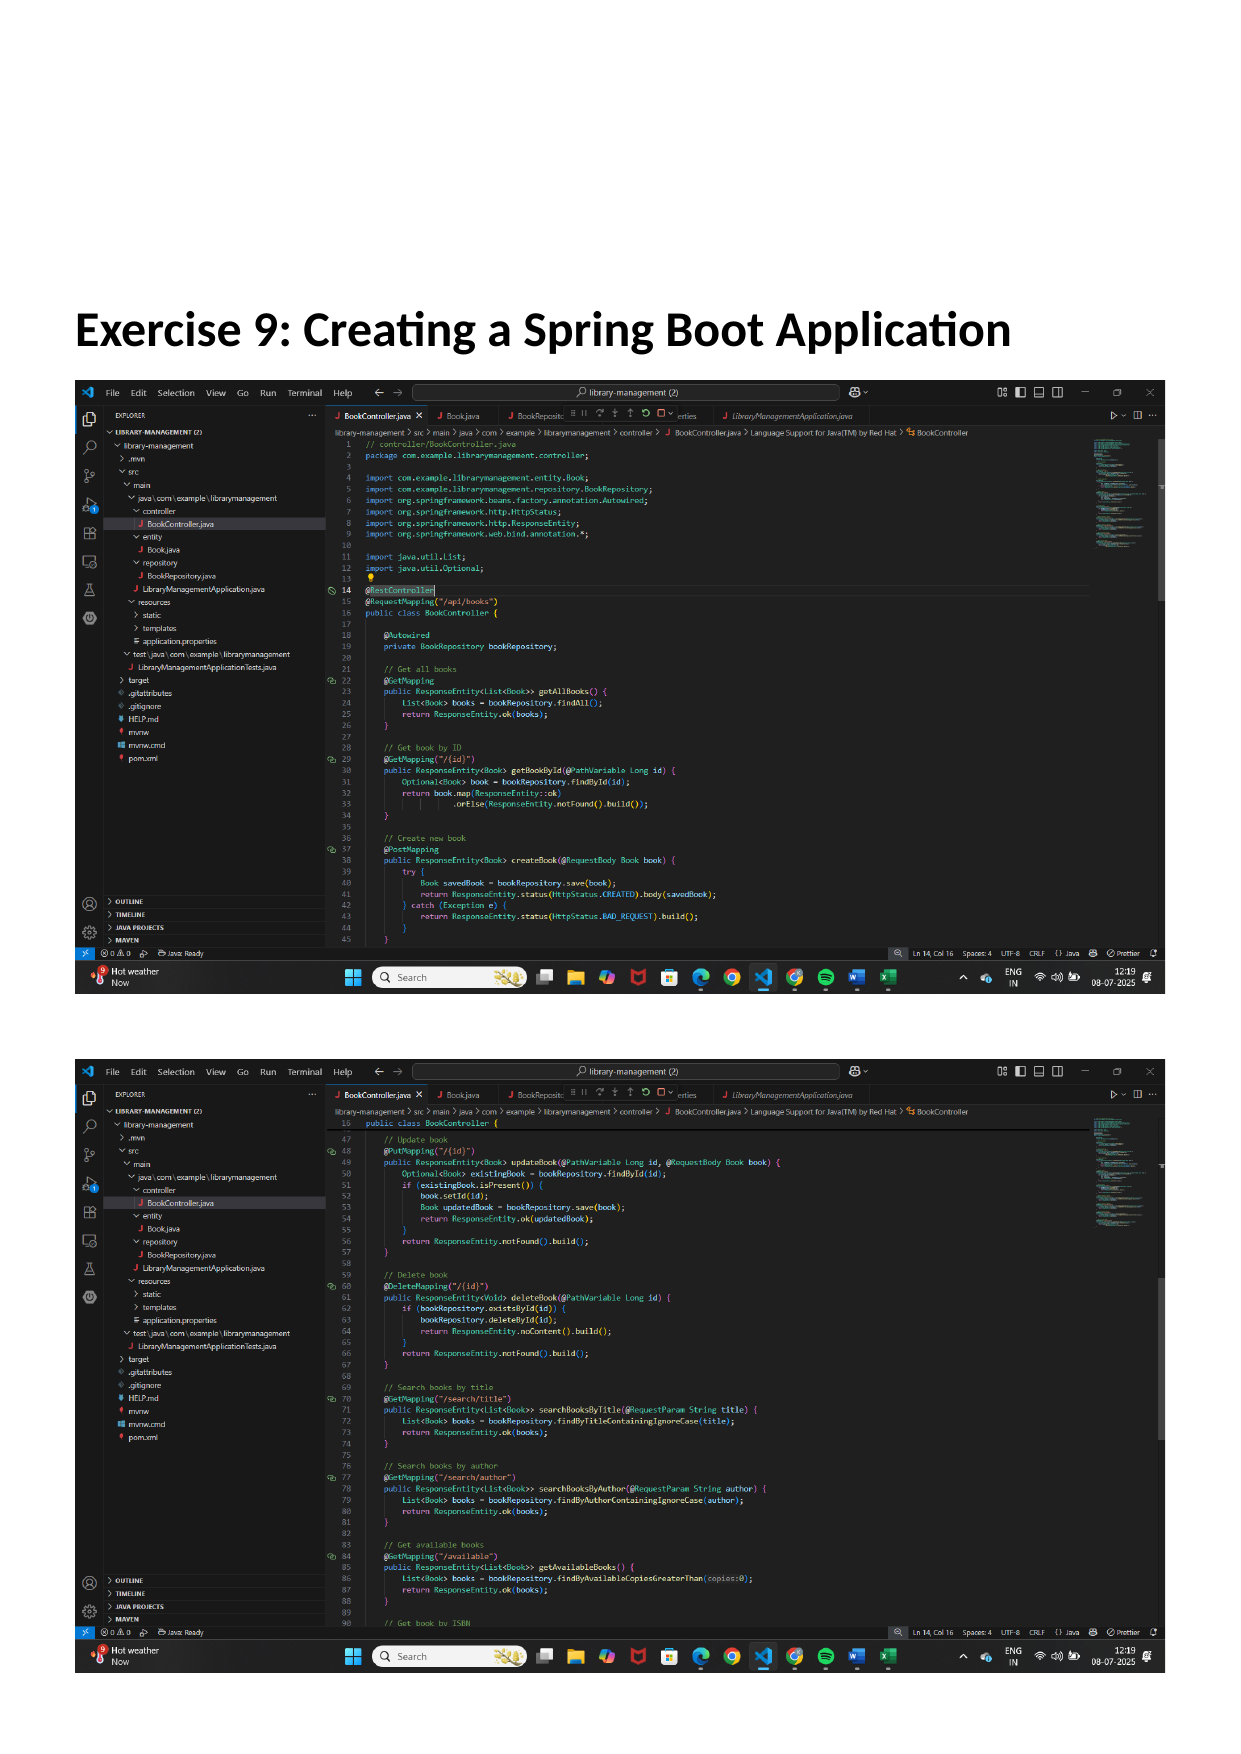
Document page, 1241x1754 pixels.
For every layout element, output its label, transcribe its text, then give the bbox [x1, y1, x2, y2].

picture [75, 1059, 1166, 1673]
text Exercise 9: Creating a Spring Boot Application [75, 298, 1165, 359]
picture [75, 380, 1166, 994]
